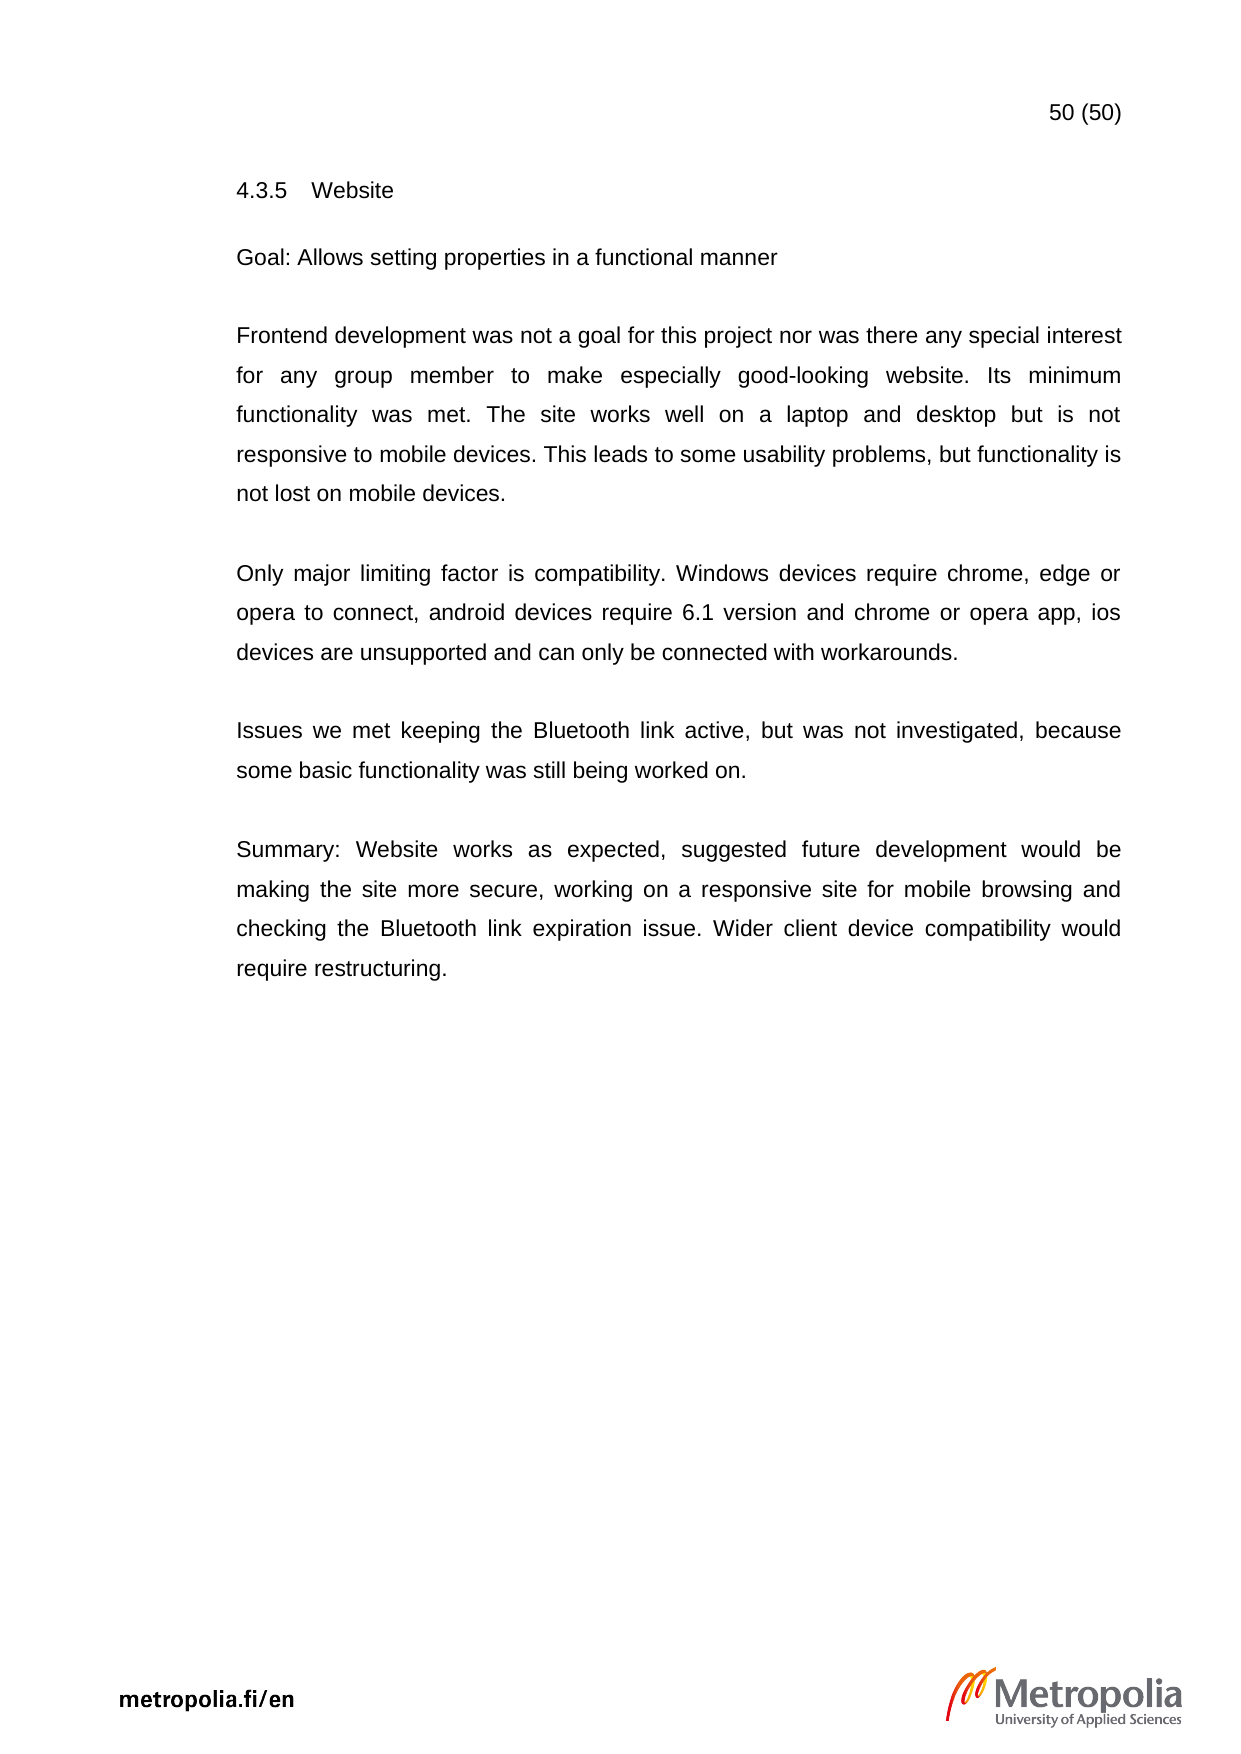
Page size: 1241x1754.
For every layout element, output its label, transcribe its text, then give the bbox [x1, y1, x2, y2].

picture [106, 1642, 1187, 1734]
text Frontend development was not a goal for this project nor was there any special interest for any group member to make especially good-looking website. Its minimum functionality was met. The site works well on a laptop and desktop but is not responsive to mobile devices. This leads to some usability problems, but functionality is not lost on mobile devices. [236, 322, 1122, 507]
subtitle Website [236, 177, 1122, 204]
text Summary: Website works as expected, suggested future development would be making the site more secure, working on a responsive site for mobile browsing and checking the Bluetooth link expiration issue. Wider client device compatibility would require restructuring. [236, 836, 1122, 981]
text Issues we met keeping the Bluetooth link active, but was not investigated, because some basic functionality was still being worked on. [236, 717, 1122, 783]
text Goal: Allows setting properties in a functional manner [236, 243, 1122, 270]
text Only major limiting factor is compatibility. Windows devices require chrome, edge or opera to connect, android devices require 6.1 version and chrome or opera app, ios devices are unsupported and can only be connected with workarounds. [236, 559, 1122, 665]
